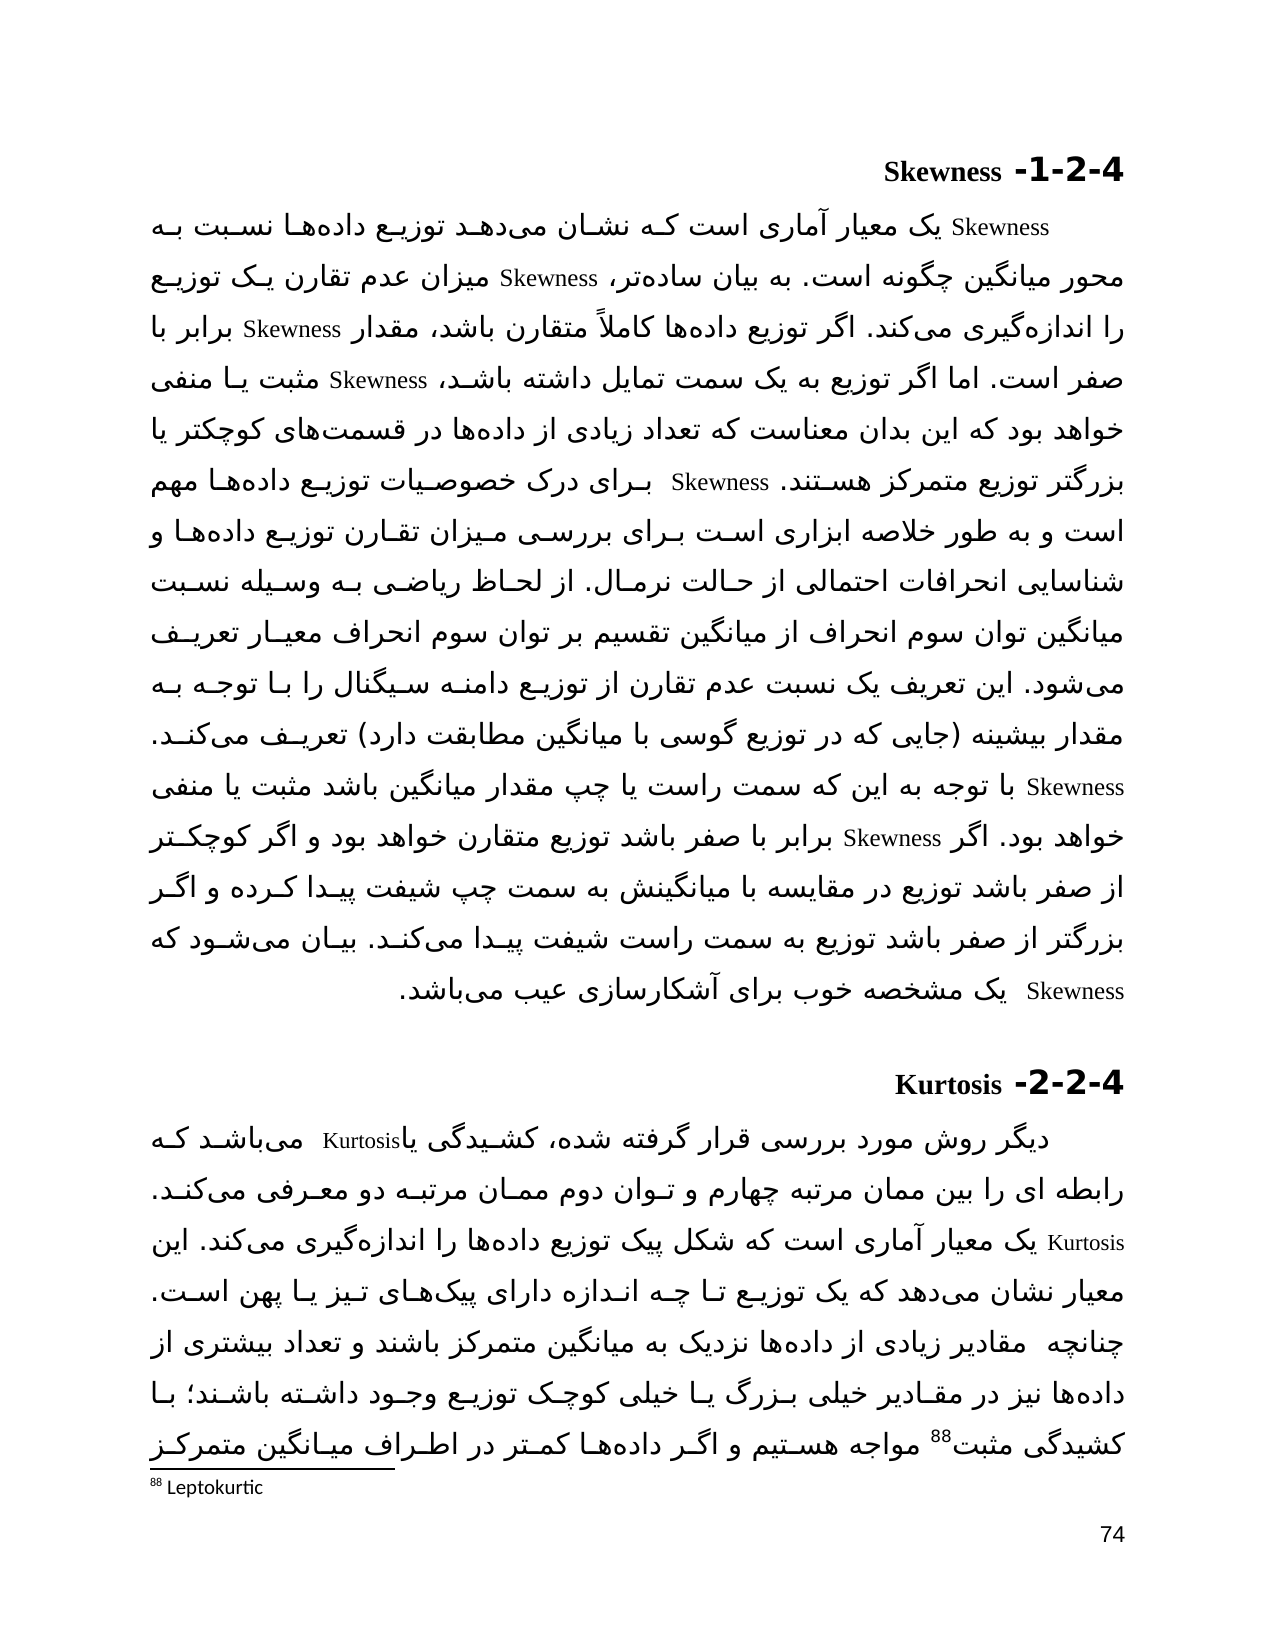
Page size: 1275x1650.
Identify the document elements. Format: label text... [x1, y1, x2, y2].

text Skewness یک معیار آماری است که نشان می‌دهد توزیع داده‌ها نسبت به محور میانگین چگونه است. به بیان ساده‌تر، Skewness میزان عدم تقارن یک توزیع را اندازه‌گیری می‌کند. اگر توزیع داده‌ها کاملاً متقارن باشد، مقدار Skewness برابر با صفر است. اما اگر توزیع به یک سمت تمایل داشته باشد، Skewness مثبت یا منفی خواهد بود که این بدان معناست که تعداد زیادی از داده‌ها در قسمت‌های کوچکتر یا بزرگتر توزیع متمرکز هستند. Skewness برای درک خصوصیات توزیع داده‌ها مهم است و به طور خلاصه ابزاری است برای بررسی میزان تقارن توزیع داده‌ها و شناسایی انحرافات احتمالی از حالت نرمال. از لحاظ ریاضی به وسیله نسبت میانگین توان سوم انحراف از میانگین تقسیم بر توان سوم انحراف معیار تعریف می‌شود. این تعریف یک نسبت عدم تقارن از توزیع دامنه سیگنال را با توجه به مقدار بیشینه (جایی که در توزیع گوسی با میانگین مطابقت دارد) تعریف می‌کند. Skewness با توجه به این که سمت راست یا چپ مقدار میانگین باشد مثبت یا منفی خواهد بود. اگر Skewness برابر با صفر باشد توزیع متقارن خواهد بود و اگر کوچکتر از صفر باشد توزیع در مقایسه با میانگینش به سمت چپ شیفت پیدا کرده و اگر بزرگتر از صفر باشد توزیع به سمت راست شیفت پیدا می‌کند. بیان می‌شود کهSkewness یک مشخصه خوب برای آشکارسازی عیب می‌باشد. [150, 208, 1125, 1006]
subtitle 2-2-4- Kurtosis [150, 1063, 1125, 1102]
subtitle 1-2-4- Skewness [150, 150, 1125, 189]
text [150, 1122, 1125, 1461]
